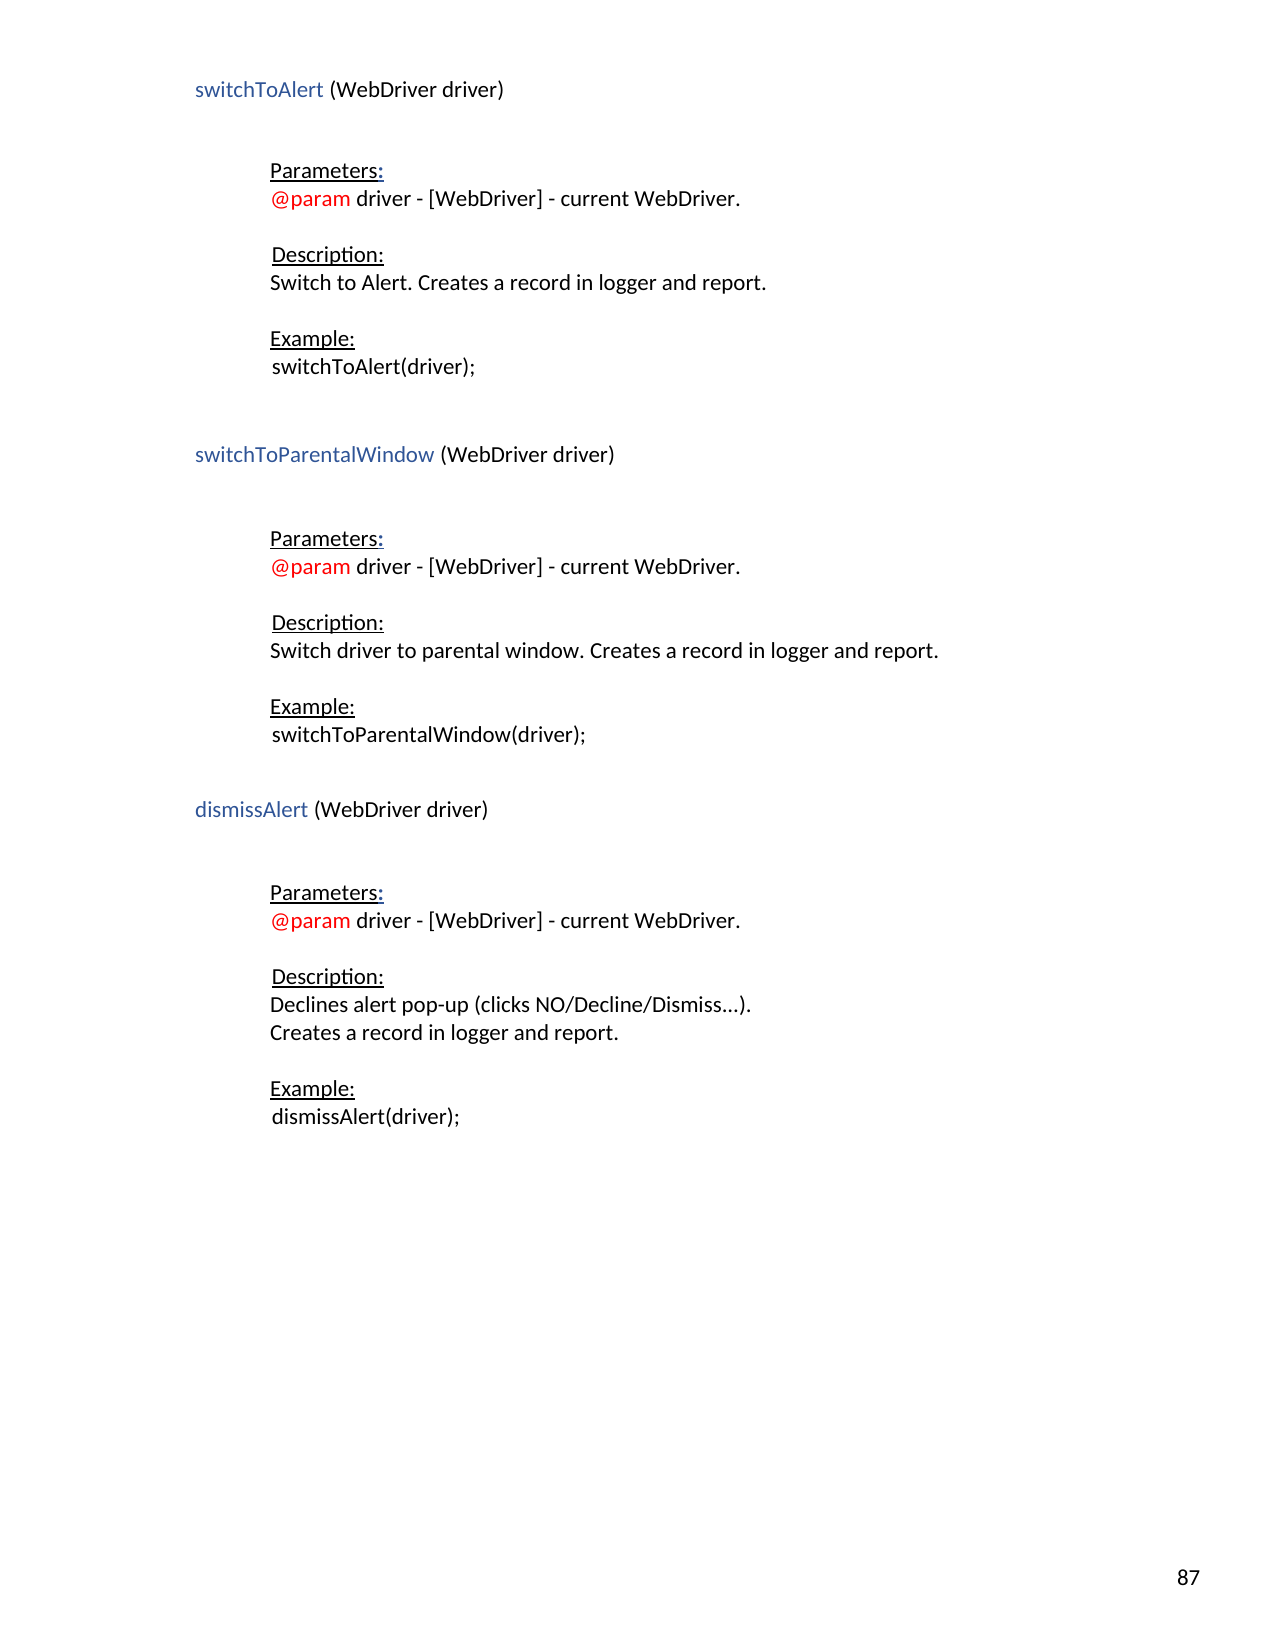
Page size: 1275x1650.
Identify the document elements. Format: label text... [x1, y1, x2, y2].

text Parameters: [195, 156, 1200, 184]
text Creates a record in logger and report. [270, 1018, 1200, 1046]
text @param driver - [WebDriver] - current WebDriver. [165, 552, 1200, 580]
text Example: [165, 324, 1200, 352]
text Example: [165, 692, 1200, 720]
text Declines alert pop-up (clicks NO/Decline/Dismiss...). [270, 990, 1200, 1018]
text @param driver - [WebDriver] - current WebDriver. [165, 906, 1200, 934]
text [165, 184, 1200, 212]
text switchToParentalWindow(driver); [165, 720, 1275, 748]
text dismissAlert(driver); [165, 1102, 1275, 1130]
text Switch to Alert. Creates a record in logger and report. [270, 268, 1200, 296]
text Description: [165, 240, 1200, 268]
text switchToAlert (WebDriver driver) [195, 75, 1275, 103]
text Description: [165, 962, 1200, 990]
text Description: [165, 608, 1200, 636]
text Switch driver to parental window. Creates a record in logger and report. [270, 636, 1200, 664]
text dismissAlert (WebDriver driver) [195, 795, 1275, 823]
text Example: [165, 1074, 1200, 1102]
text switchToAlert(driver); [165, 352, 1275, 380]
text Parameters: [195, 524, 1200, 552]
text Parameters: [195, 878, 1200, 906]
text switchToParentalWindow (WebDriver driver) [195, 441, 1275, 469]
